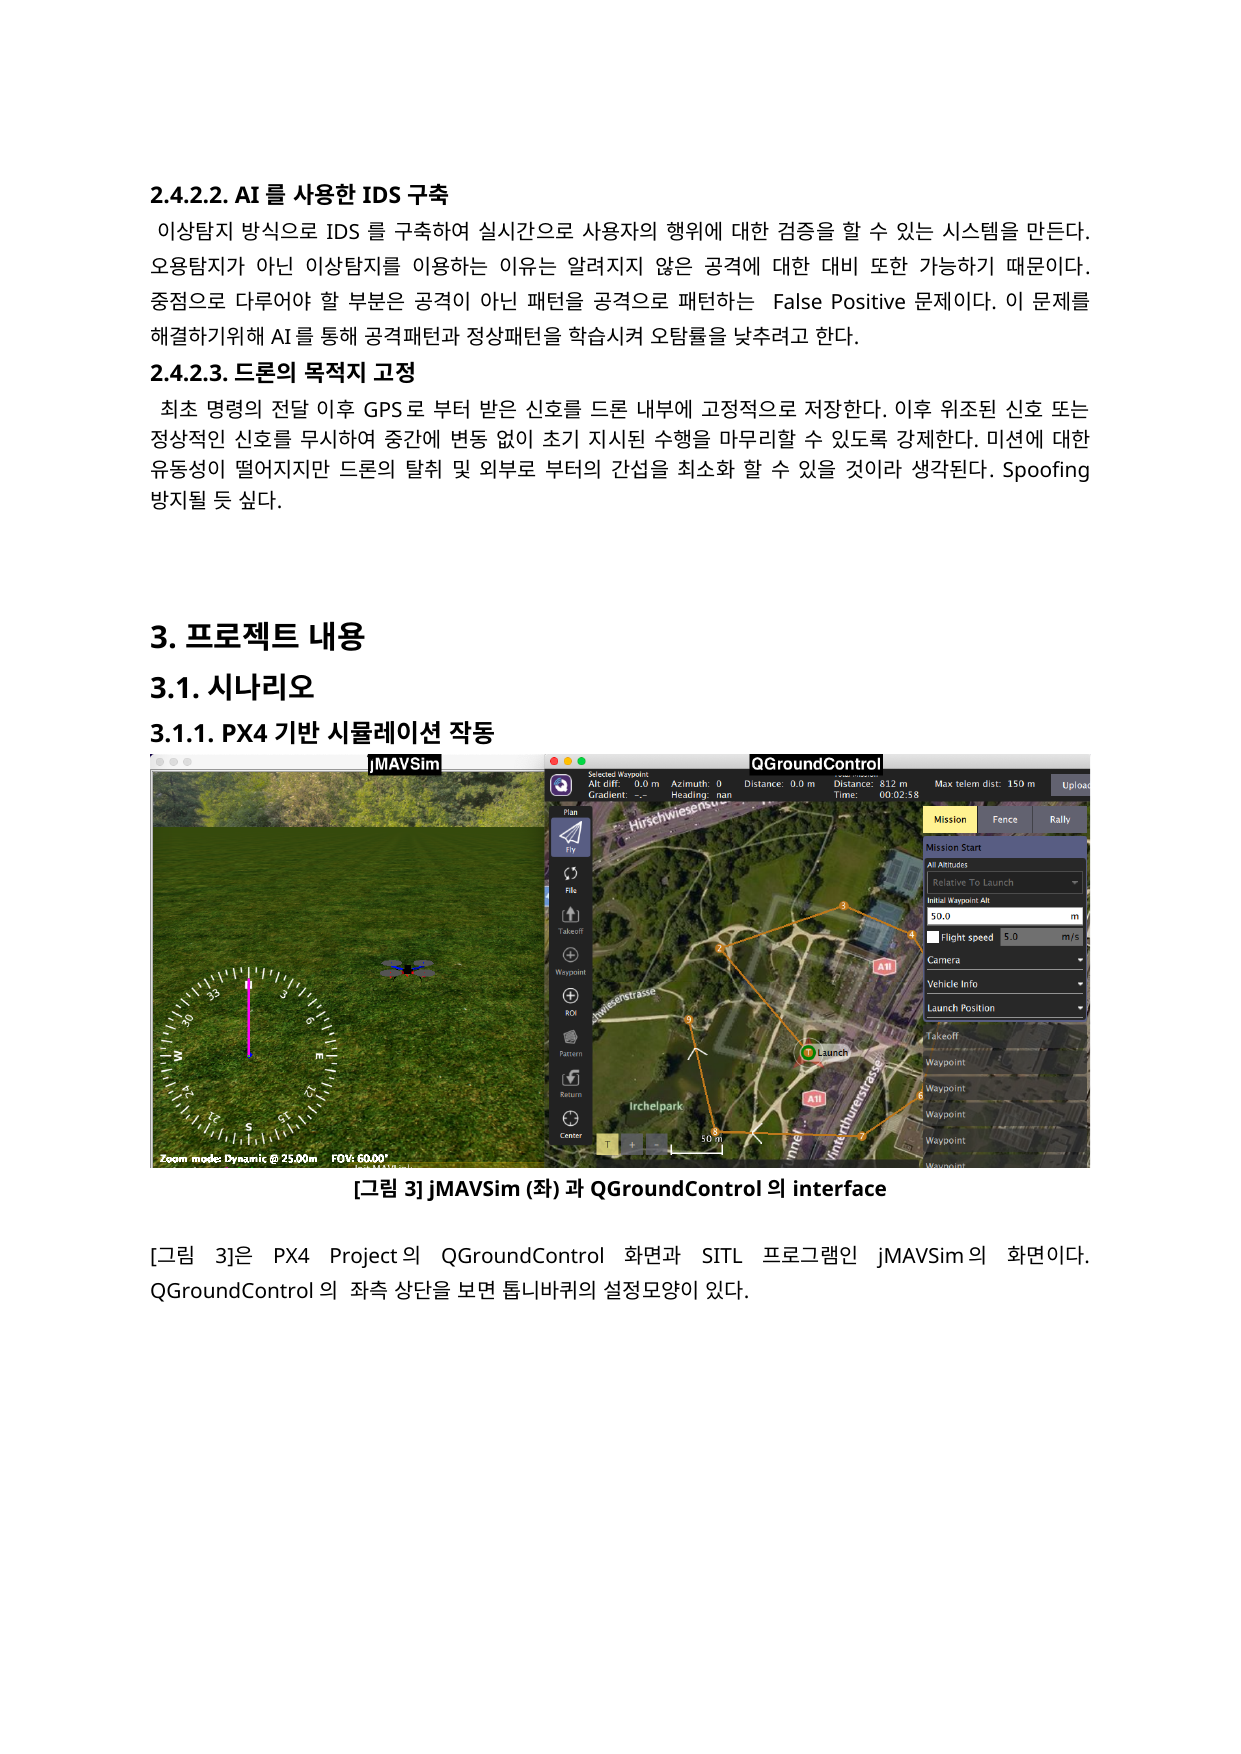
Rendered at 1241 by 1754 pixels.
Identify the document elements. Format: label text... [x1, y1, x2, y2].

text 이상탐지 방식으로 IDS 를 구축하여 실시간으로 사용자의 행위에 대한 검증을 할 수 있는 시스템을 만든다. 오용탐지가 아닌 이상탐지를 이용하는 이유는 알려지지 않은 공격에 대한 대비 또한 가능하기 때문이다. 중점으로 다루어야 할 부분은 공격이 아닌 패턴을 공격으로 패턴하는 False Positive 문제이다. 이 문제를 해결하기위해 AI를 통해 공격패턴과 정상패턴을 학습시켜 오탐률을 낮추려고 한다. [150, 216, 1090, 350]
text 최초 명령의 전달 이후 GPS로 부터 받은 신호를 드론 내부에 고정적으로 저장한다. 이후 위조된 신호 또는 정상적인 신호를 무시하여 중간에 변동 없이 초기 지시된 수행을 마무리할 수 있도록 강제한다. 미션에 대한 유동성이 떨어지지만 드론의 탈취 및 외부로 부터의 간섭을 최소화 할 수 있을 것이라 생각된다. Spoofing 방지될 듯 싶다. [150, 393, 1090, 514]
text [그림 3] jMAVSim (좌) 과 QGroundControl 의 interface [150, 1168, 1090, 1202]
picture [150, 754, 1091, 1168]
text 3. 프로젝트 내용 [150, 612, 1090, 658]
text 3.1.1. PX4 기반 시뮬레이션 작동 [150, 713, 1090, 749]
text 2.4.2.3. 드론의 목적지 고정 [150, 355, 1090, 388]
text [그림 3]은 PX4 Project의 QGroundControl 화면과 SITL 프로그램인 jMAVSim의 화면이다. QGroundControl 의 좌측 상단을 보면 톱니바퀴의 설정모양이 있다. [150, 1239, 1090, 1304]
text 3.1. 시나리오 [150, 664, 1090, 707]
text 2.4.2.2. AI 를 사용한 IDS 구축 [150, 177, 1090, 211]
